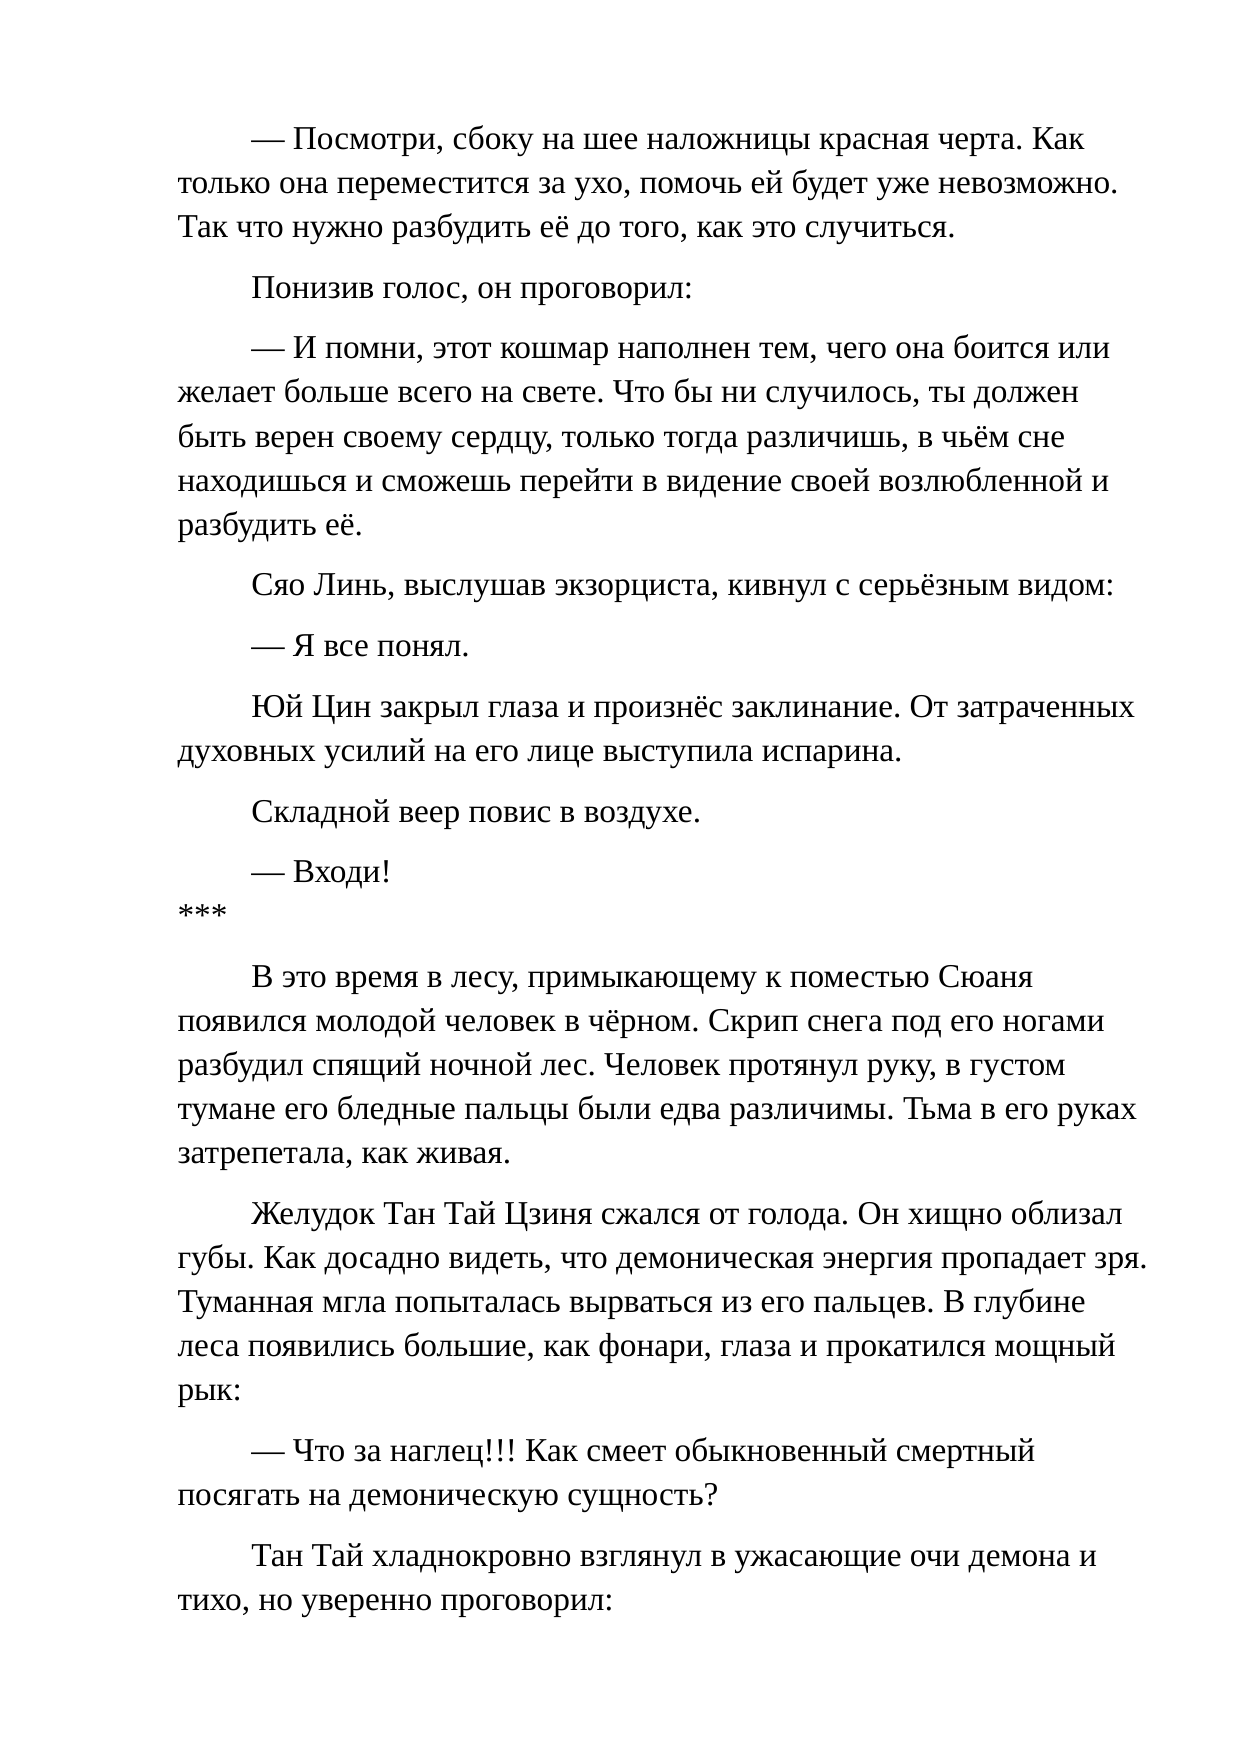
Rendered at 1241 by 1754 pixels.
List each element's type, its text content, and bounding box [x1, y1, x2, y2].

text — Посмотри, сбоку на шее наложницы красная черта. Как только она переместится за ухо, помочь ей будет уже невозможно. Так что нужно разбудить её до того, как это случиться. [177, 118, 1152, 244]
text Сяо Линь, выслушав экзорциста, кивнул с серьёзным видом: [177, 565, 1152, 603]
text Понизив голос, он проговорил: [177, 267, 1152, 305]
text Тан Тай хладнокровно взглянул в ужасающие очи демона и тихо, но уверенно проговорил: [177, 1535, 1152, 1618]
text В это время в лесу, примыкающему к поместью Сюаня появился молодой человек в чёрном. Скрип снега под его ногами разбудил спящий ночной лес. Человек протянул руку, в густом тумане его бледные пальцы были едва различимы. Тьма в его руках затрепетала, как живая. [177, 956, 1152, 1171]
text Желудок Тан Тай Цзиня сжался от голода. Он хищно облизал губы. Как досадно видеть, что демоническая энергия пропадает зря. Туманная мгла попыталась вырваться из его пальцев. В глубине леса появились большие, как фонари, глаза и прокатился мощный рык: [177, 1193, 1152, 1408]
text — Что за наглец!!! Как смеет обыкновенный смертный посягать на демоническую сущность? [177, 1430, 1152, 1513]
text Юй Цин закрыл глаза и произнёс заклинание. От затраченных духовных усилий на его лице выступила испарина. [177, 686, 1152, 768]
text — Входи! *** [177, 852, 1152, 934]
text — Я все понял. [177, 625, 1152, 664]
text — И помни, этот кошмар наполнен тем, чего она боится или желает больше всего на свете. Что бы ни случилось, ты должен быть верен своему сердцу, только тогда различишь, в чьём сне находишься и сможешь перейти в видение своей возлюбленной и разбудить её. [177, 328, 1152, 542]
text Складной веер повис в воздухе. [177, 791, 1152, 829]
